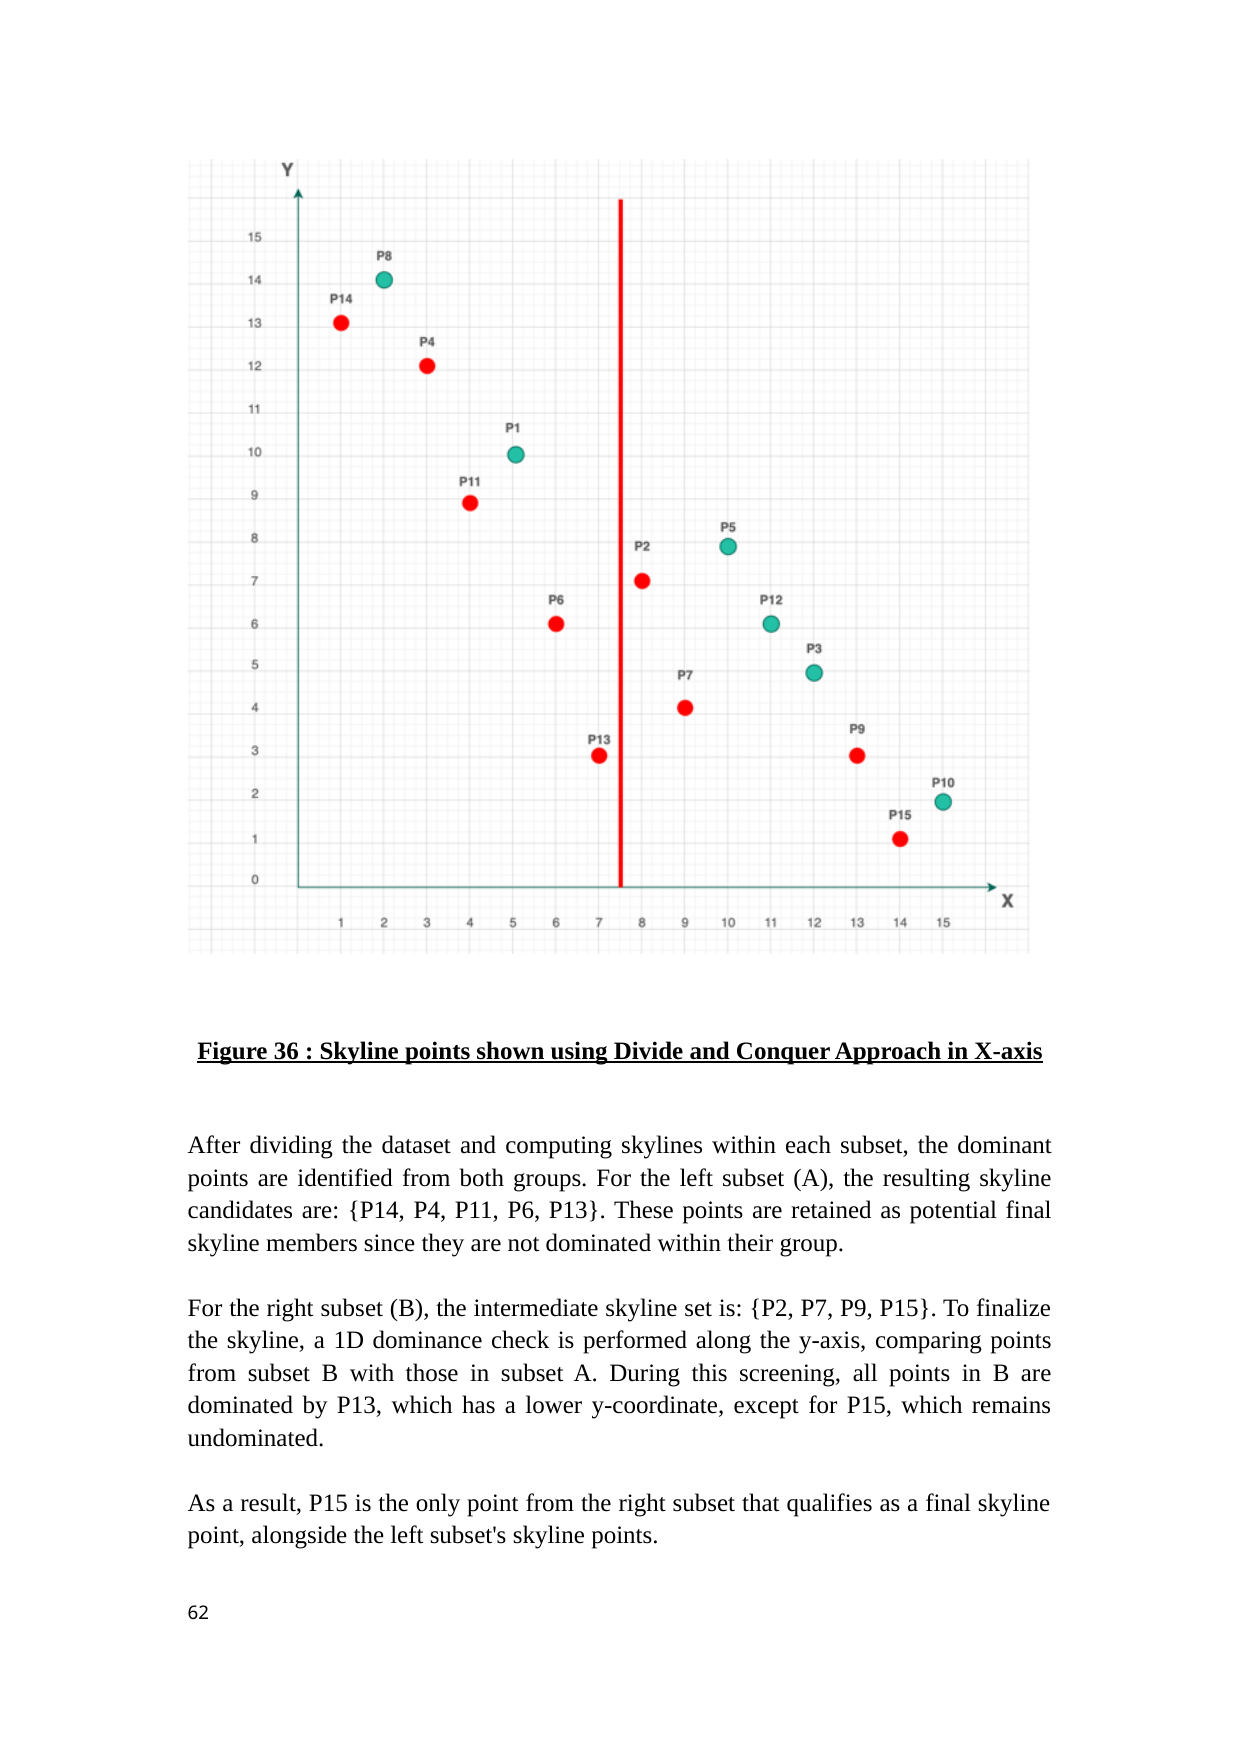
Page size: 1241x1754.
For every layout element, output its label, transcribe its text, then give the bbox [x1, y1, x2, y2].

picture [187, 159, 1030, 954]
text Figure 36 : Skyline points shown using Divide and Conquer Approach in X-axis [187, 1034, 1053, 1067]
text For the right subset (B), the intermediate skyline set is: {P2, P7, P9, P15}. To finalize the skyline, a 1D dominance check is performed along the y-axis, comparing points from subset B with those in subset A. During this screening, all points in B are dominated by P13, which has a lower y-coordinate, except for P15, which remains undominated. [187, 1291, 1053, 1453]
text As a result, P15 is the only point from the right subset that qualifies as a final skyline point, alongside the left subset's skyline points. [187, 1486, 1053, 1551]
text After dividing the dataset and computing skylines within each subset, the dominant points are identified from both groups. For the left subset (A), the resulting skyline candidates are: {P14, P4, P11, P6, P13}. These points are retained as potential final skyline members since they are not dominated within their group. [187, 1128, 1053, 1258]
